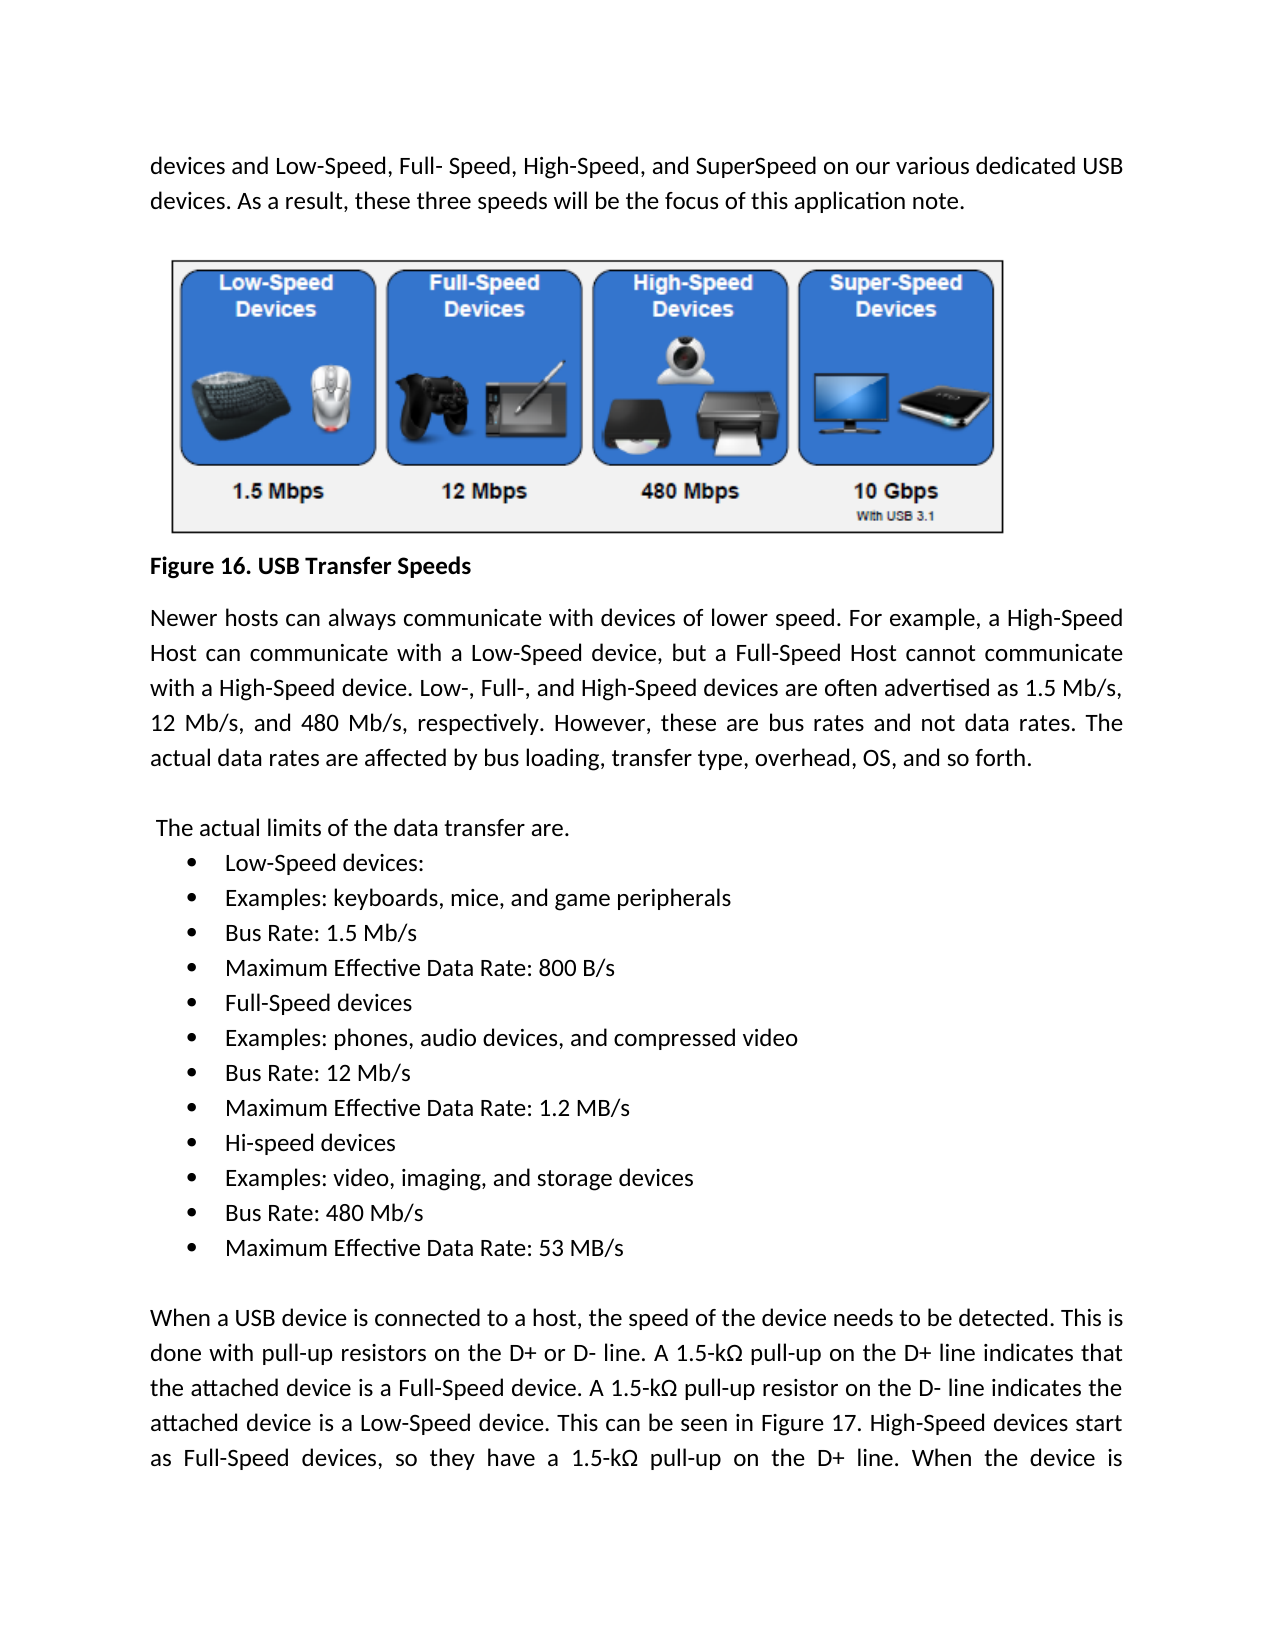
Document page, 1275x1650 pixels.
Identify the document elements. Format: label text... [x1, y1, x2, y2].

list Bus Rate: 1.5 Mb/s [187, 917, 1125, 947]
list Hi-speed devices [187, 1127, 1125, 1157]
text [150, 150, 1125, 216]
list Low-Speed devices: [187, 847, 1125, 877]
text Figure 16. USB Transfer Speeds [150, 255, 1125, 581]
text Newer hosts can always communicate with devices of lower speed. For example, a High-Speed Host can communicate with a Low-Speed device, but a Full-Speed Host cannot communicate with a High-Speed device. Low-, Full-, and High-Speed devices are often advertised as 1.5 Mb/s, 12 Mb/s, and 480 Mb/s, respectively. However, these are bus rates and not data rates. The actual data rates are affected by bus loading, transfer type, overhead, OS, and so forth. [150, 602, 1125, 772]
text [150, 1302, 1125, 1472]
list Examples: keyboards, mice, and game peripherals [187, 882, 1125, 912]
list Maximum Effective Data Rate: 53 MB/s [187, 1232, 1125, 1262]
list Examples: phones, audio devices, and compressed video [187, 1022, 1125, 1052]
list Maximum Effective Data Rate: 1.2 MB/s [187, 1092, 1125, 1122]
list Full-Speed devices [187, 987, 1125, 1017]
list Maximum Effective Data Rate: 800 B/s [187, 952, 1125, 982]
list Bus Rate: 12 Mb/s [187, 1057, 1125, 1087]
list Examples: video, imaging, and storage devices [187, 1162, 1125, 1192]
text The actual limits of the data transfer are. [150, 812, 1125, 842]
list Bus Rate: 480 Mb/s [187, 1197, 1125, 1227]
